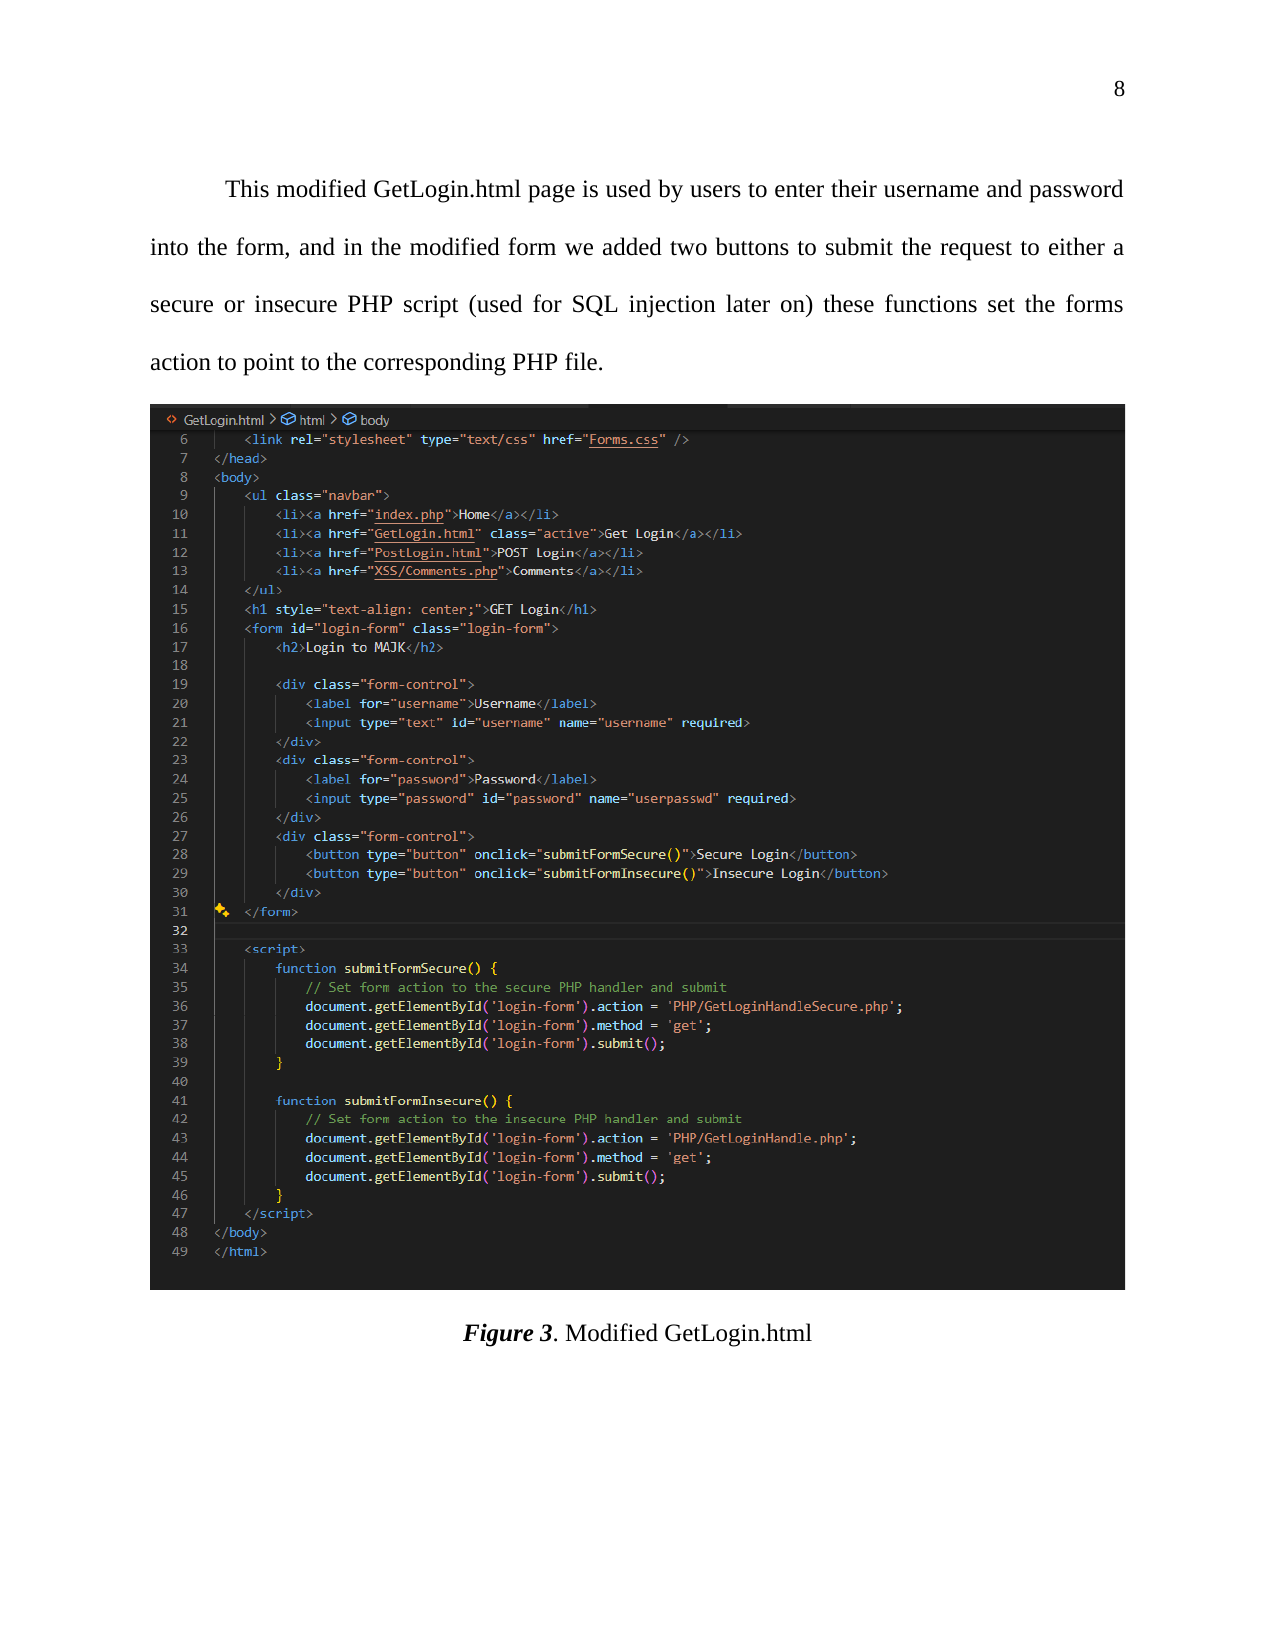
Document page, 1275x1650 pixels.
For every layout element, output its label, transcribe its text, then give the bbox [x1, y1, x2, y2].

text This modified GetLogin.html page is used by users to enter their username and password into the form, and in the modified form we added two buttons to submit the request to either a secure or insecure PHP script (used for SQL injection later on) these functions set the forms action to point to the corresponding PHP file. [150, 174, 1125, 375]
text Figure 3. Modified GetLogin.html [150, 1318, 1125, 1347]
picture [150, 404, 1125, 1290]
